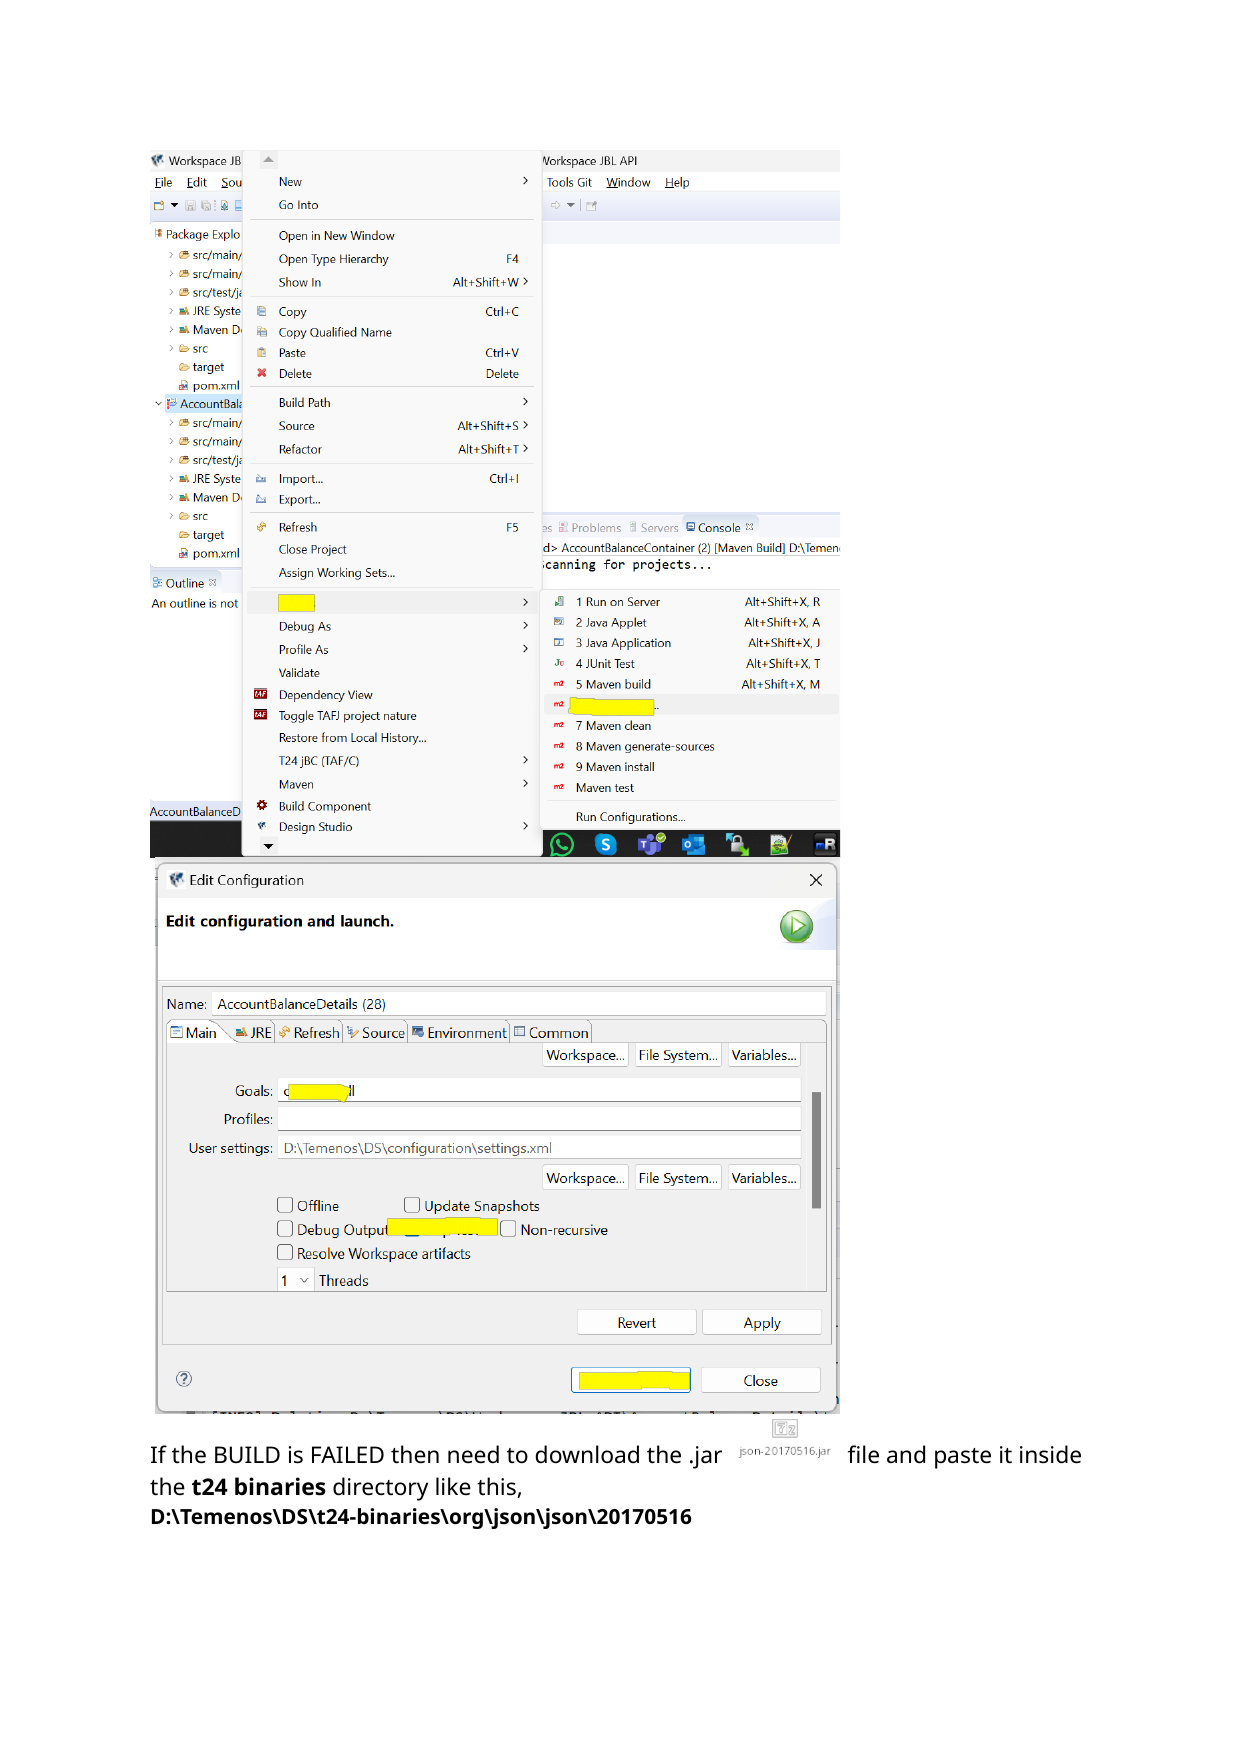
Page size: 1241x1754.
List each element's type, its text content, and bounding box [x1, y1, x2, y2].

text If the BUILD is FAILED then need to download the .jar file and paste it inside the t24 binaries directory like this, [150, 1414, 1090, 1502]
text D:\Temenos\DS\t24-binaries\org\json\json\20170516 [150, 1502, 1090, 1530]
picture [150, 150, 841, 1414]
